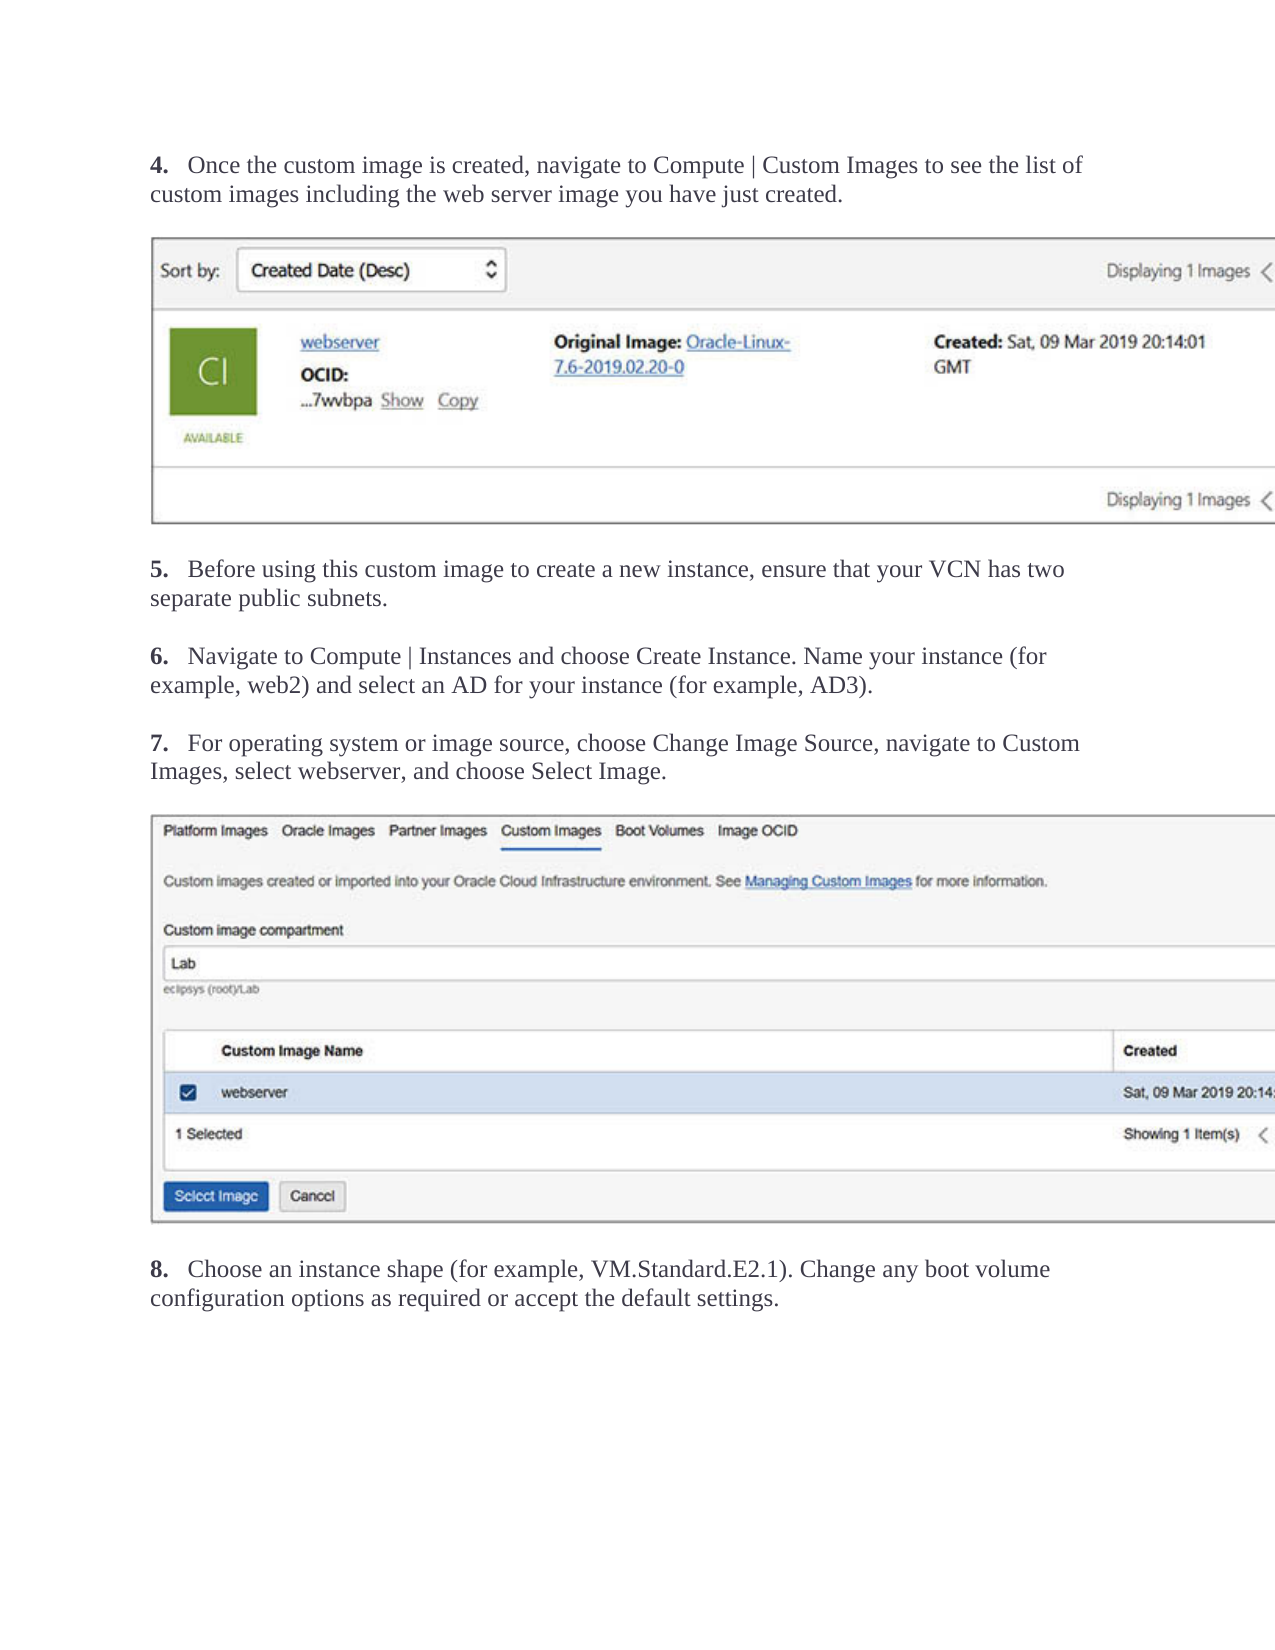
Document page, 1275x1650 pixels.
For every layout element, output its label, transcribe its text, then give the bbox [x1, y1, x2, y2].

text 7. For operating system or image source, choose Change Image Source, navigate to Custom Images, select webserver, and choose Select Image. [150, 728, 1125, 785]
text 5. Before using this custom image to create a new instance, ensure that your VCN has two separate public subnets. [150, 554, 1125, 612]
text 4. Once the custom image is created, navigate to Compute | Custom Images to see the list of custom images including the web server image you have just created. [150, 150, 1125, 207]
text 6. Navigate to Compute | Instances and choose Create Instance. Name your instance (for example, web2) and select an AD for your instance (for example, AD3). [150, 641, 1125, 698]
picture [150, 814, 1275, 1225]
picture [150, 236, 1275, 526]
text 8. Choose an instance shape (for example, VM.Standard.E2.1). Change any boot volume configuration options as required or accept the default settings. [150, 1254, 1125, 1312]
